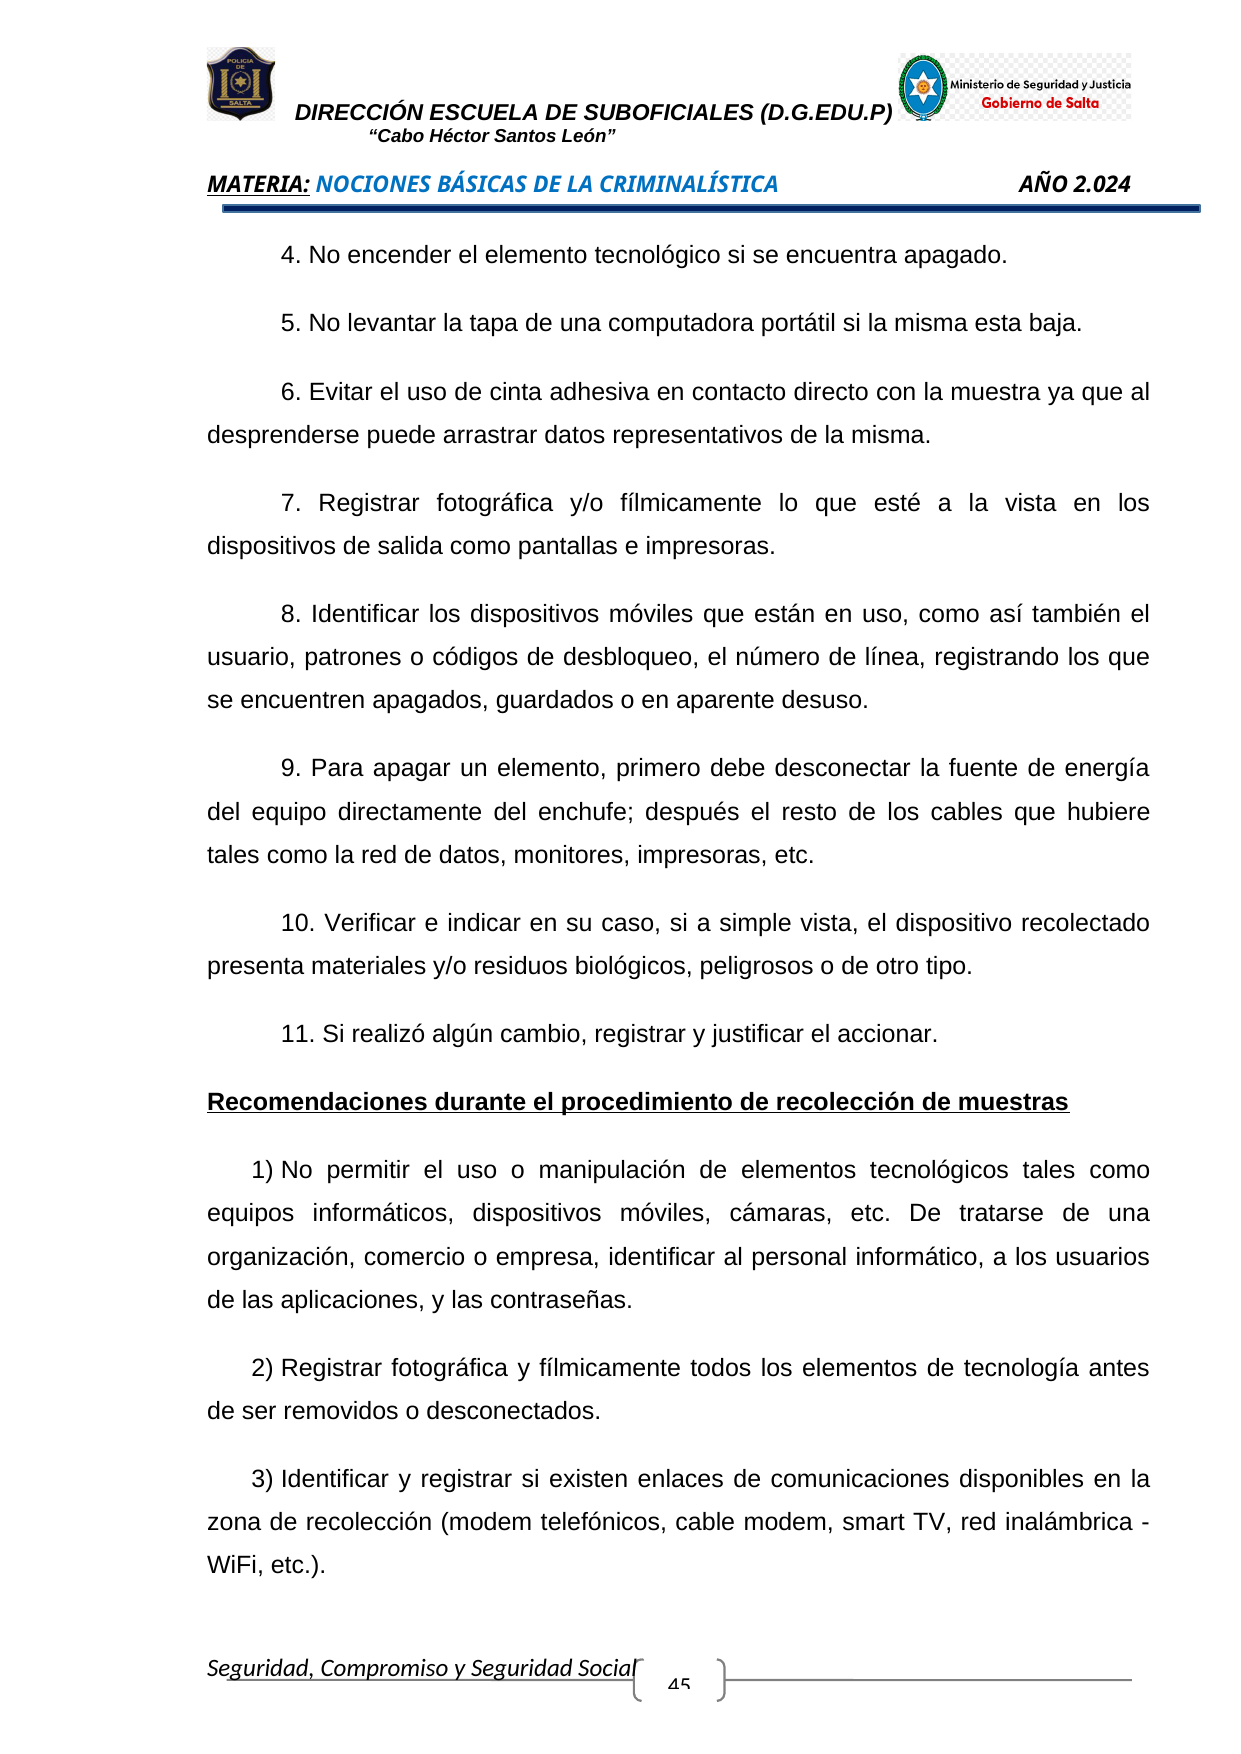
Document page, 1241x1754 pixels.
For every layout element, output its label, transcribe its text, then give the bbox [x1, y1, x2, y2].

text 6. Evitar el uso de cinta adhesiva en contacto directo con la muestra ya que al desprenderse puede arrastrar datos representativos de la misma. [207, 376, 1152, 448]
picture [898, 53, 1132, 121]
text Recomendaciones durante el procedimiento de recolección de muestras [207, 1087, 1152, 1116]
text 7. Registrar fotográfica y/o fílmicamente lo que esté a la vista en los dispositivos de salida como pantallas e impresoras. [207, 488, 1152, 559]
text 4. No encender el elemento tecnológico si se encuentra apagado. [207, 240, 1152, 269]
text 3) Identificar y registrar si existen enlaces de comunicaciones disponibles en la zona de recolección (modem telefónicos, cable modem, smart TV, red inalámbrica - WiFi, etc.). [207, 1464, 1152, 1579]
text 10. Verificar e indicar en su caso, si a simple vista, el dispositivo recolectado presenta materiales y/o residuos biológicos, peligrosos o de otro tipo. [207, 908, 1152, 979]
text 9. Para apagar un elemento, primero debe desconectar la fuente de energía del equipo directamente del enchufe; después el resto de los cables que hubiere tales como la red de datos, monitores, impresoras, etc. [207, 753, 1152, 868]
text 1) No permitir el uso o manipulación de elementos tecnológicos tales como equipos informáticos, dispositivos móviles, cámaras, etc. De tratarse de una organización, comercio o empresa, identificar al personal informático, a los usuarios de las aplicaciones, y las contraseñas. [207, 1155, 1152, 1313]
text 11. Si realizó algún cambio, registrar y justificar el accionar. [207, 1019, 1152, 1048]
picture [206, 47, 276, 121]
text 5. No levantar la tapa de una computadora portátil si la misma esta baja. [207, 308, 1152, 337]
text 8. Identificar los dispositivos móviles que están en uso, como así también el usuario, patrones o códigos de desbloqueo, el número de línea, registrando los que se encuentren apagados, guardados o en aparente desuso. [207, 599, 1152, 714]
text 2) Registrar fotográfica y fílmicamente todos los elementos de tecnología antes de ser removidos o desconectados. [207, 1353, 1152, 1424]
